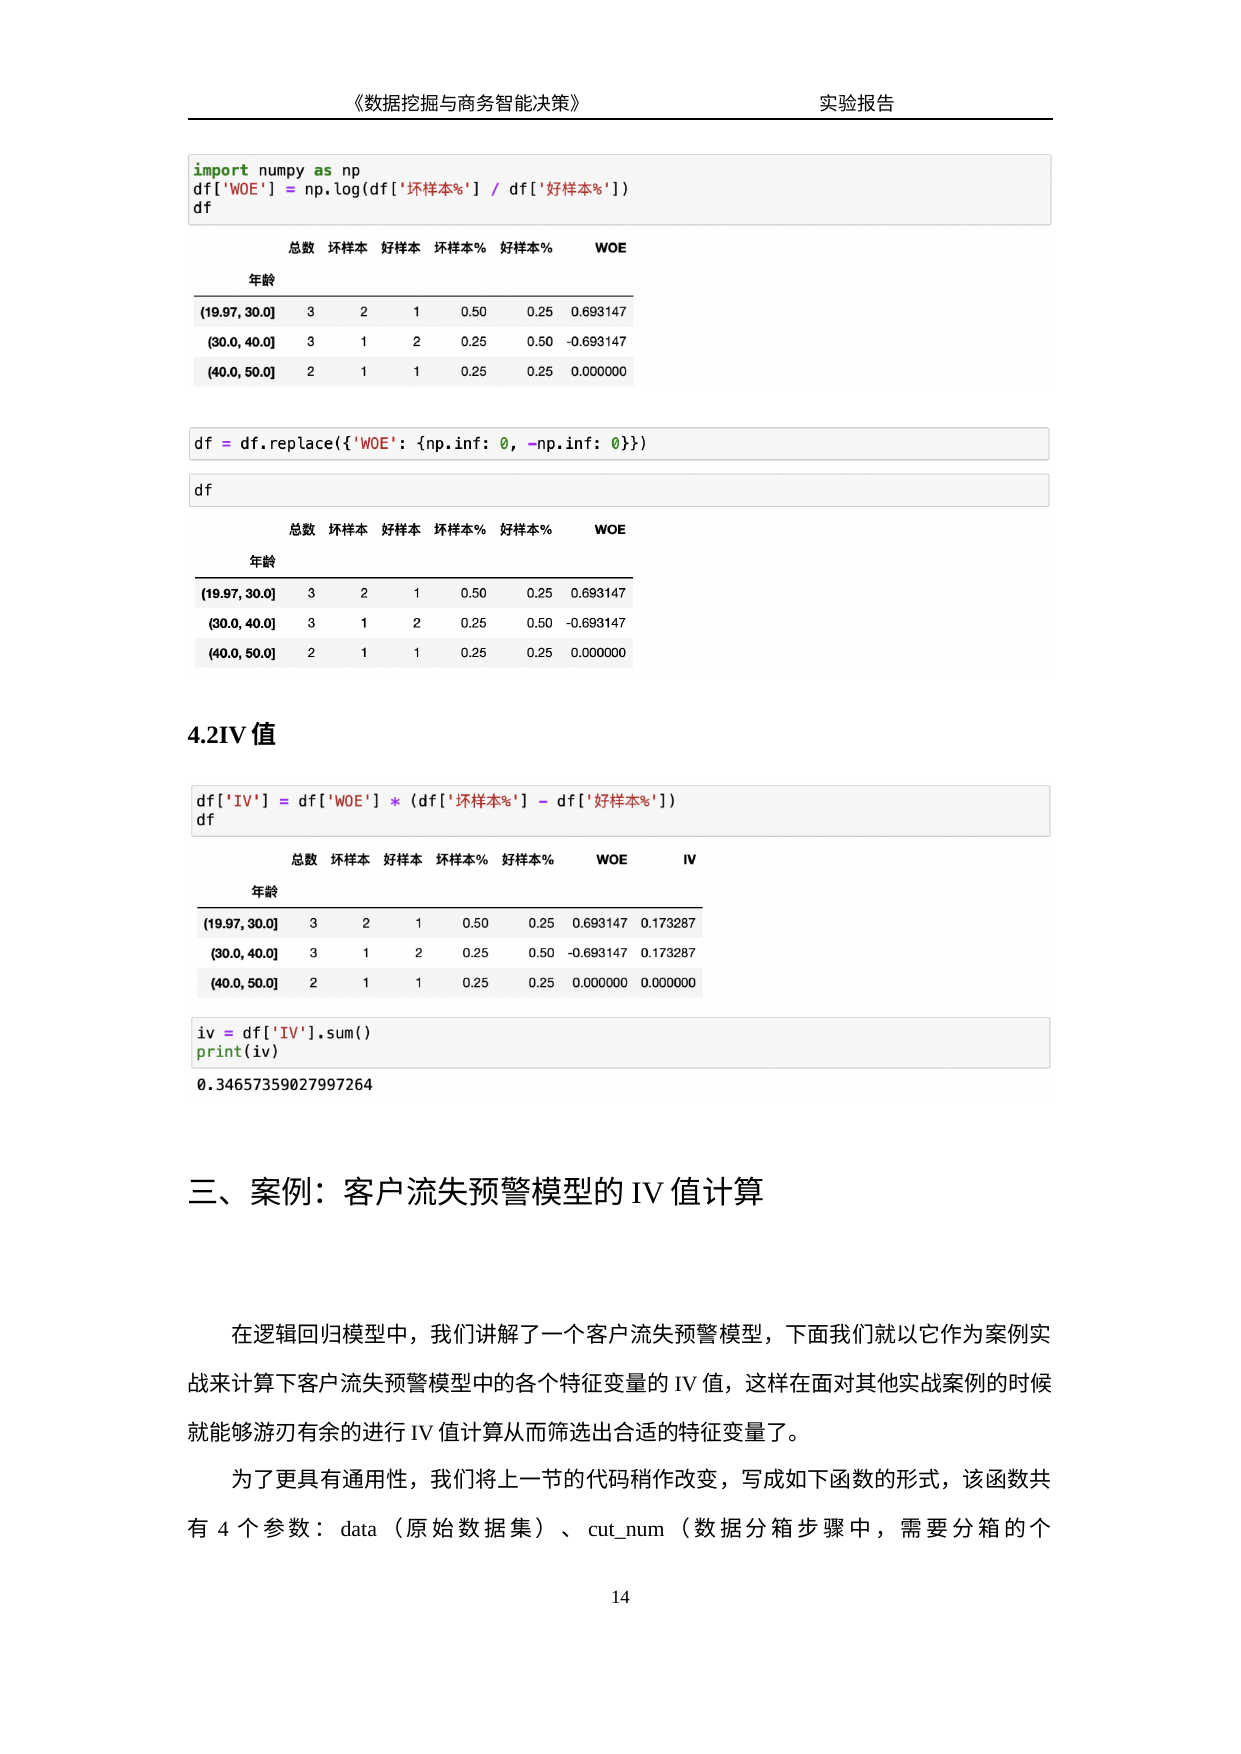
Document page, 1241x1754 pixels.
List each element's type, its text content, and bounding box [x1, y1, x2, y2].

picture [187, 783, 1053, 1098]
picture [187, 153, 1053, 390]
subtitle 案例：客户流失预警模型的IV值计算 [187, 1158, 1053, 1223]
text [187, 1463, 1053, 1544]
text 在逻辑回归模型中，我们讲解了一个客户流失预警模型，下面我们就以它作为案例实战来计算下客户流失预警模型中的各个特征变量的IV值，这样在面对其他实战案例的时候就能够游刃有余的进行IV值计算从而筛选出合适的特征变量了。 [187, 1318, 1053, 1448]
picture [187, 427, 1052, 674]
text 4.2IV值 [187, 702, 1053, 767]
